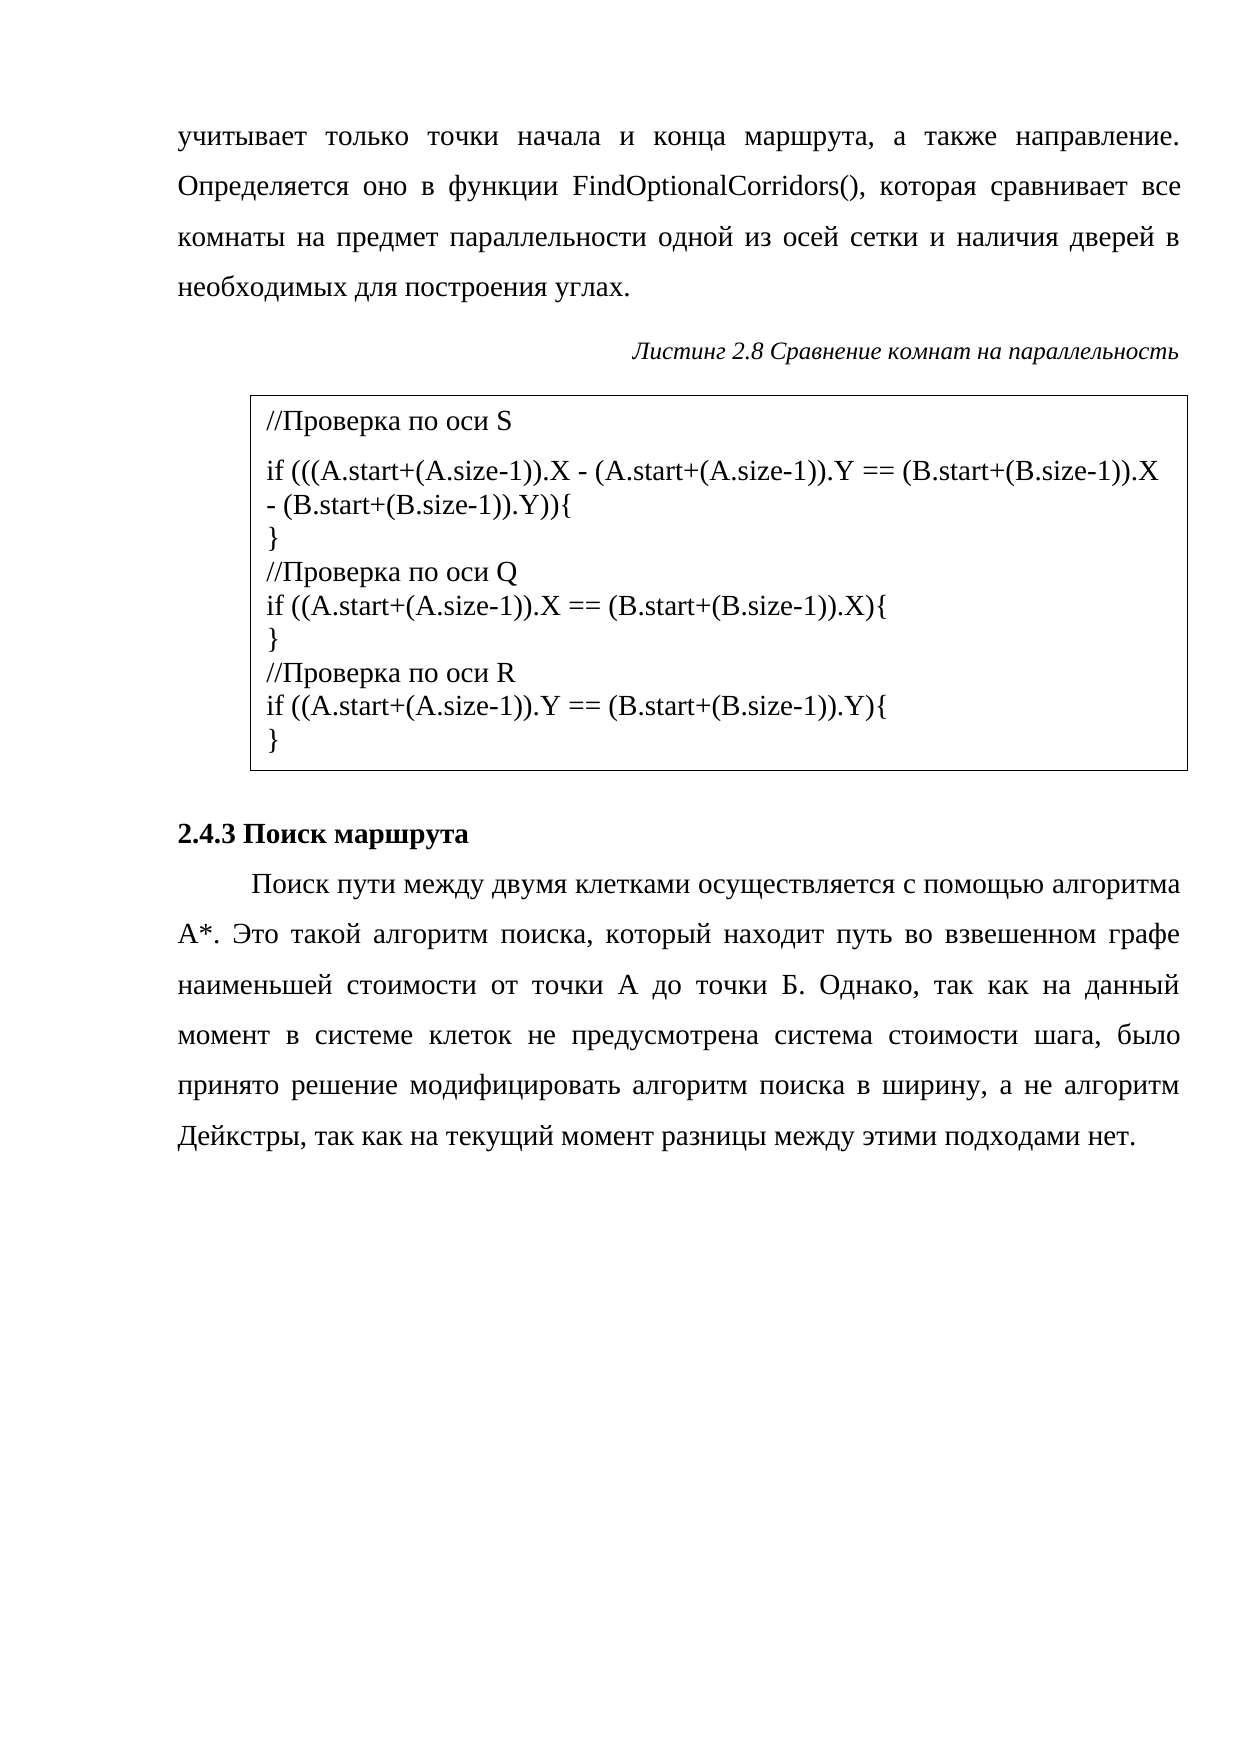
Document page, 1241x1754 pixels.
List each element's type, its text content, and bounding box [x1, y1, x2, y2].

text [177, 118, 1181, 303]
subtitle Поиск маршрута [177, 816, 1181, 849]
text Поиск пути между двумя клетками осуществляется с помощью алгоритма A*. Это такой алгоритм поиска, который находит путь во взвешенном графе наименьшей стоимости от точки А до точки Б. Однако, так как на данный момент в системе клеток не предусмотрена система стоимости шага, было принято решение модифицировать алгоритм поиска в ширину, а не алгоритм Дейкстры, так как на текущий момент разницы между этими подходами нет. [177, 866, 1181, 1151]
